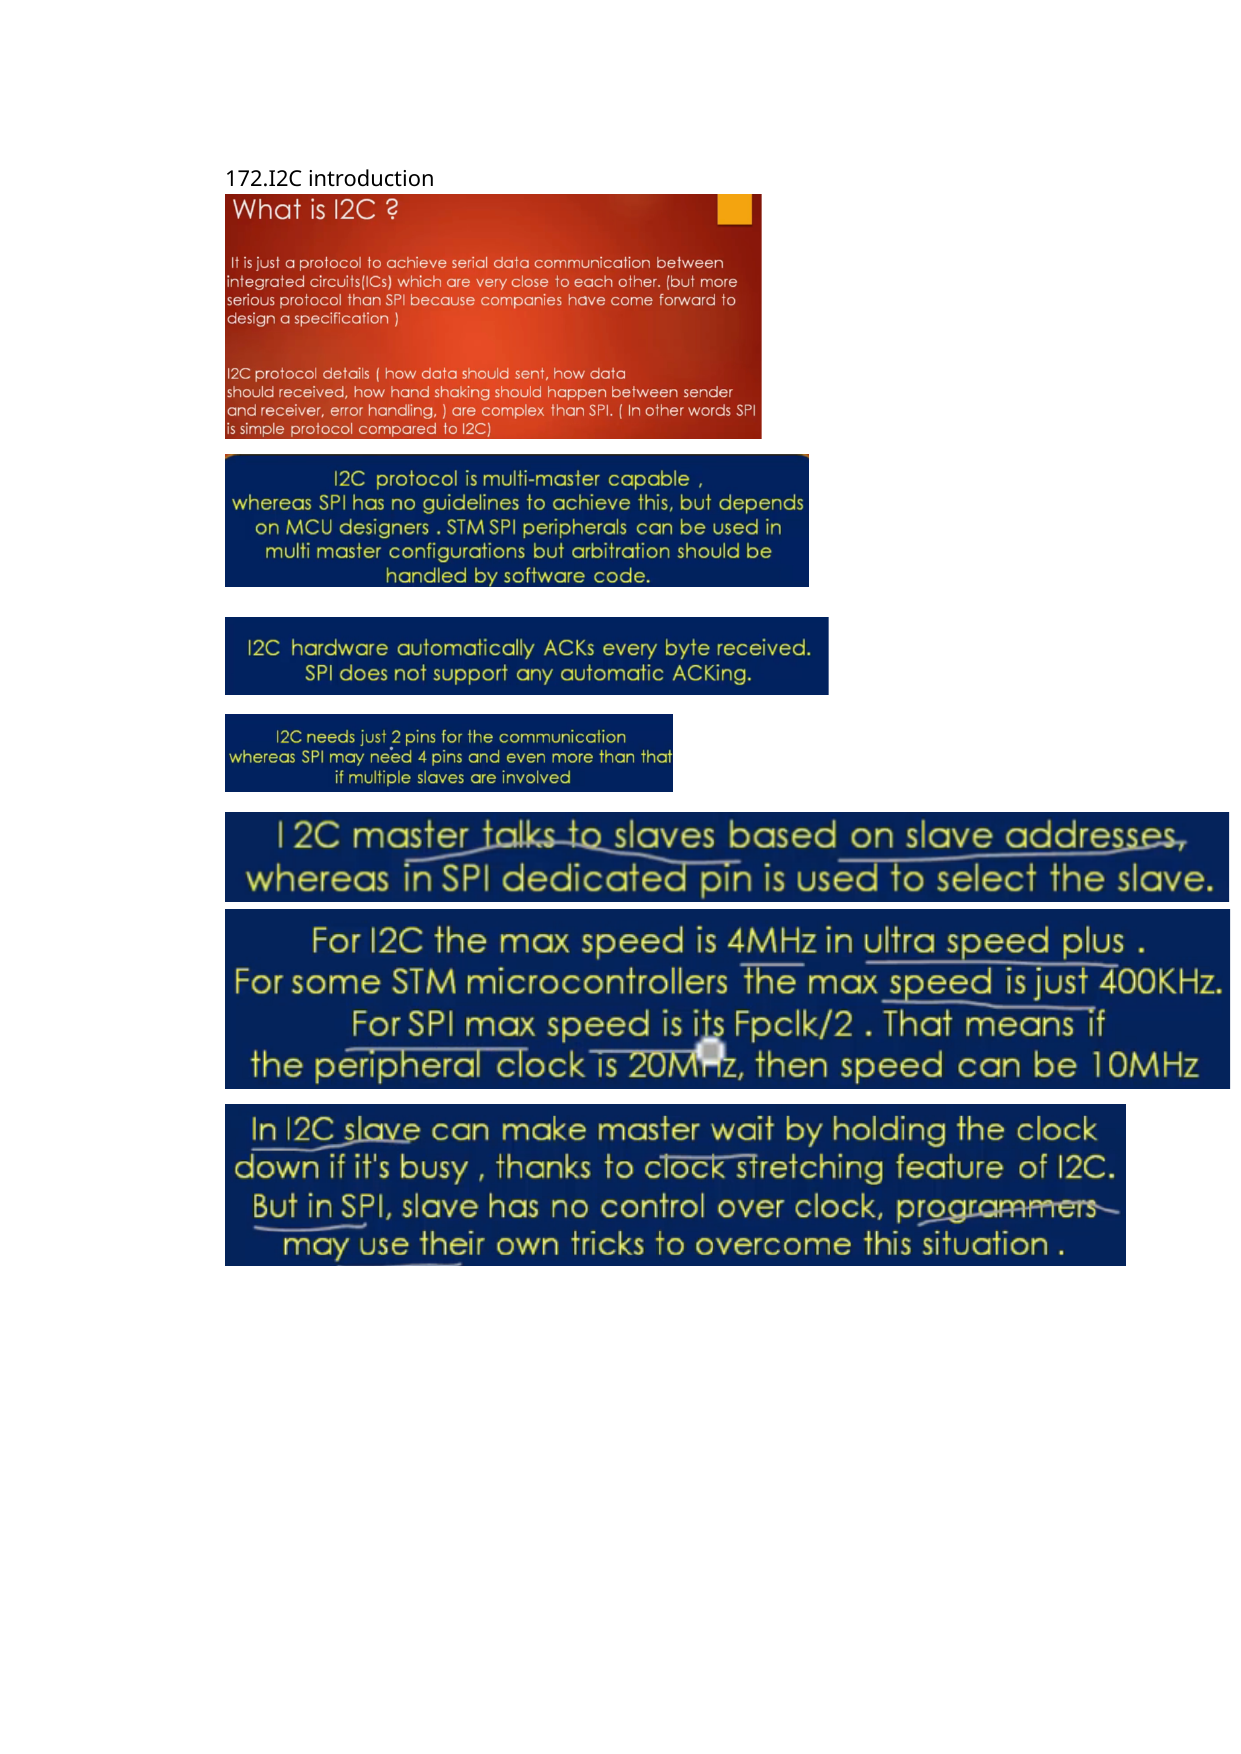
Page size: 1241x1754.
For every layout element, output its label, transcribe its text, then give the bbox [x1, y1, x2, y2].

picture [225, 454, 809, 587]
picture [225, 812, 1230, 902]
picture [225, 714, 673, 792]
picture [225, 909, 1230, 1089]
picture [225, 617, 829, 695]
picture [225, 1104, 1126, 1266]
list 172.I2C introduction [225, 162, 1053, 194]
picture [225, 194, 762, 439]
